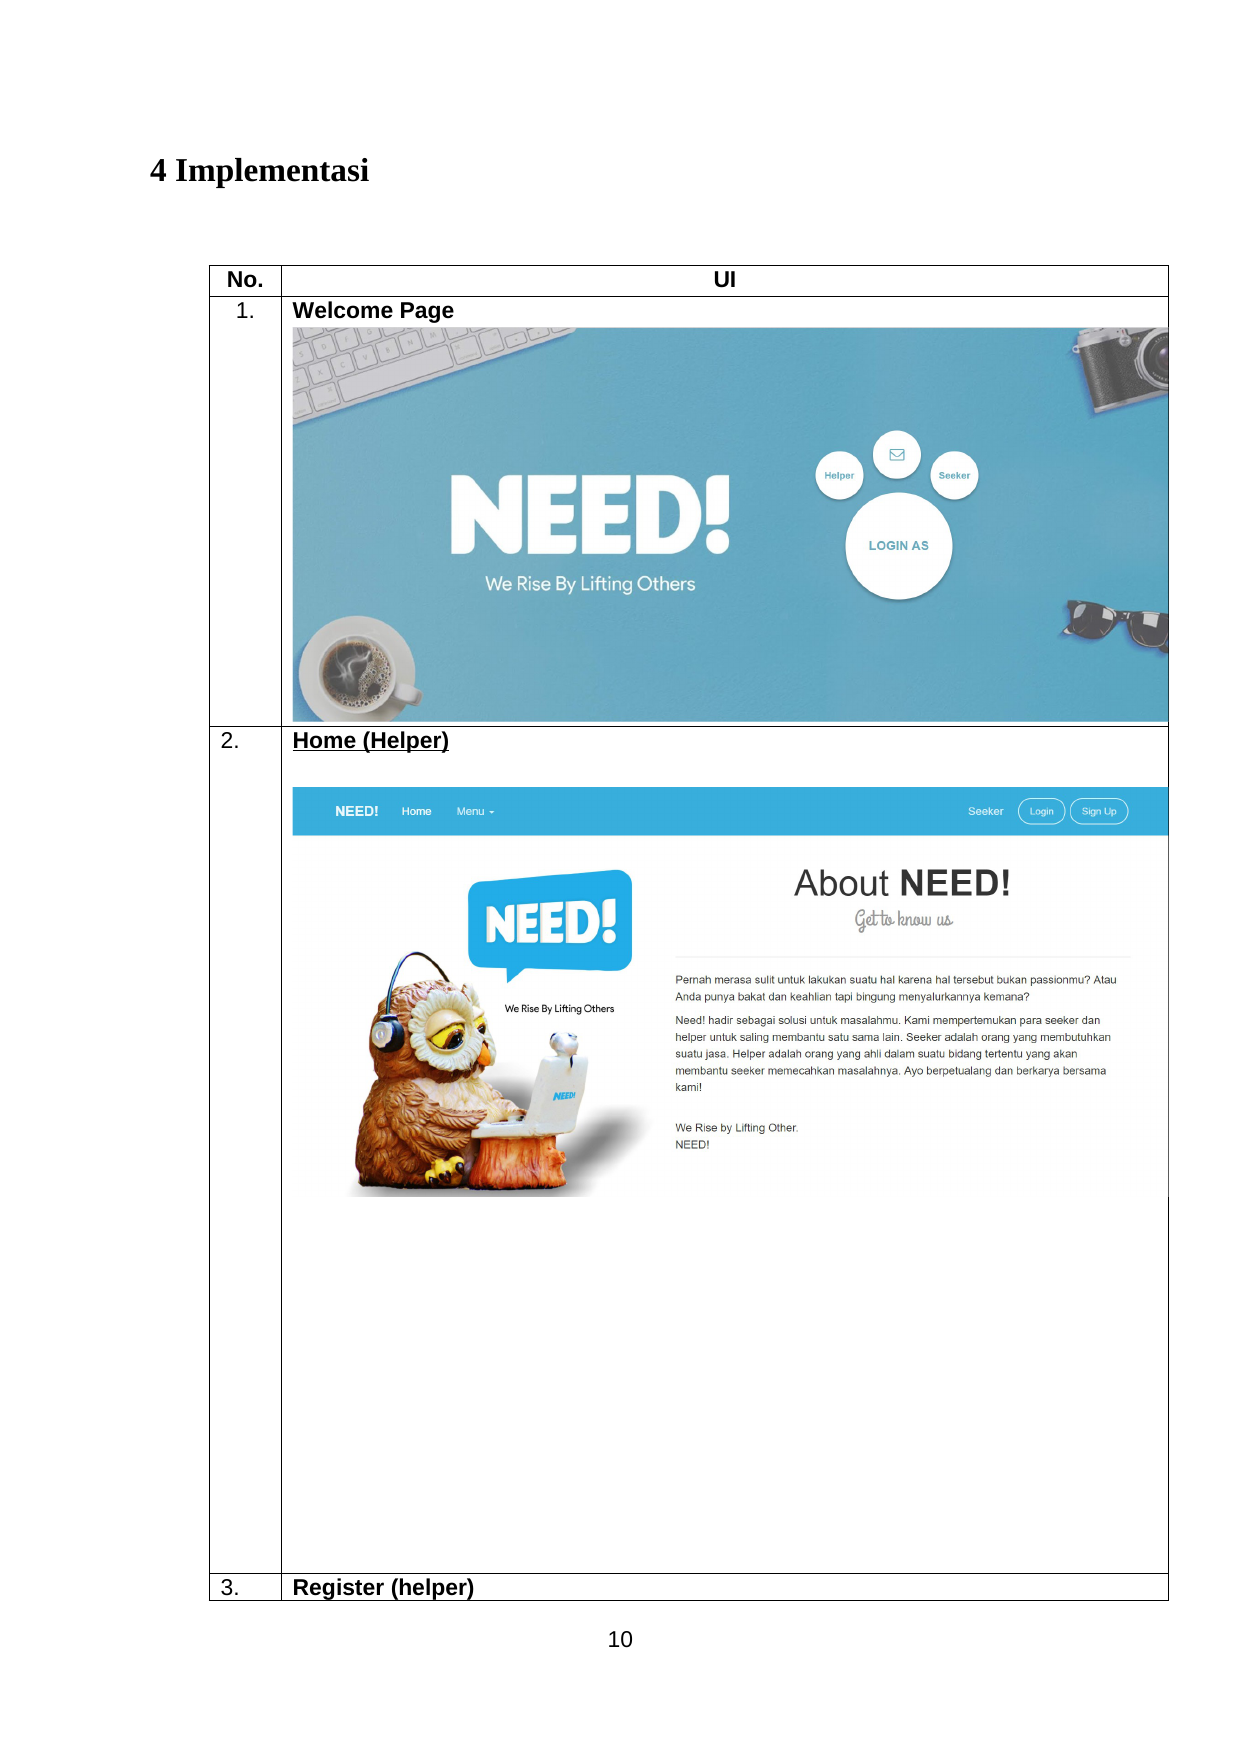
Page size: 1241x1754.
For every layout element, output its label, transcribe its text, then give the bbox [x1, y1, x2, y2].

table_cell 2. [210, 727, 281, 1573]
table_cell 1. [210, 297, 281, 726]
picture [292, 787, 1169, 1197]
table_cell 3. [210, 1574, 281, 1600]
table_header No. [210, 266, 281, 296]
table_cell Home (Helper) [282, 727, 1168, 1573]
table_cell Welcome Page [282, 297, 1168, 726]
text 4 Implementasi [150, 150, 1090, 188]
table_header UI [282, 266, 1168, 296]
picture [292, 327, 1169, 722]
table_cell Register (helper) [282, 1574, 1168, 1600]
